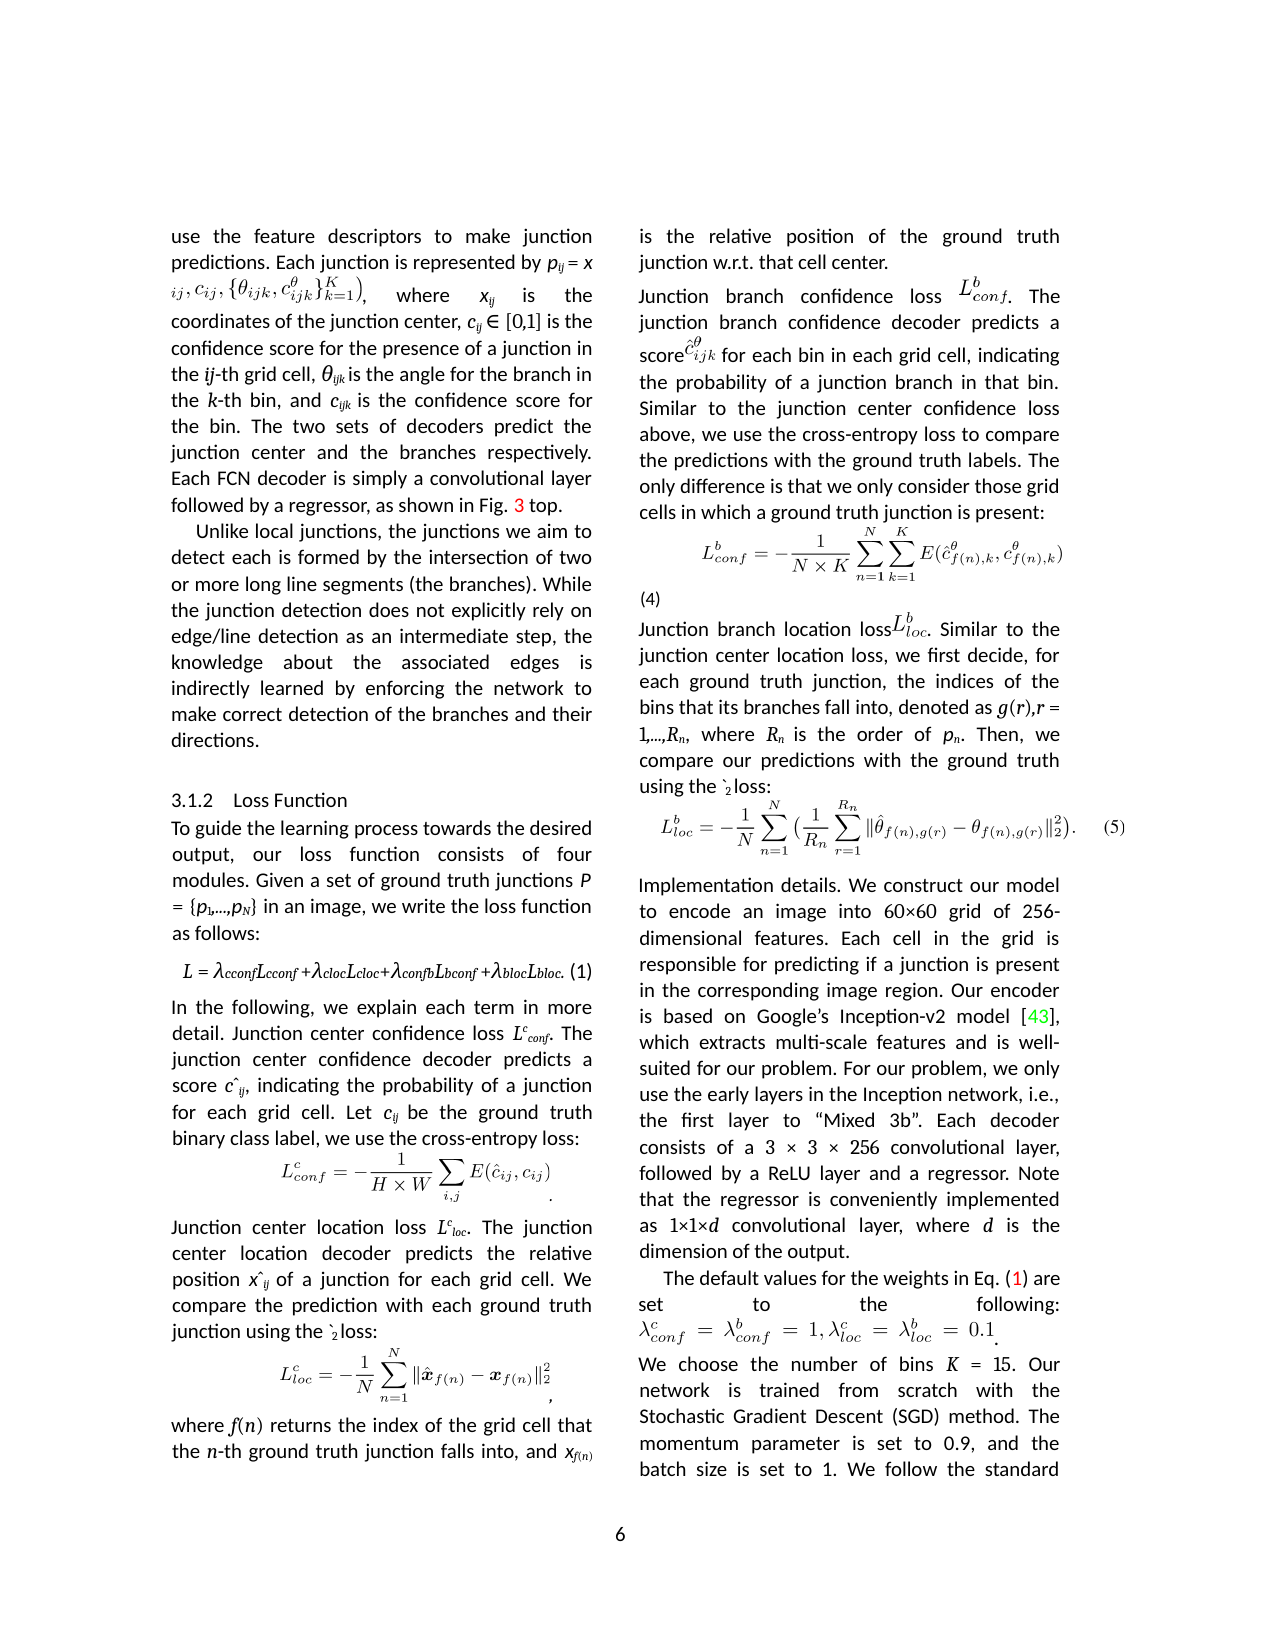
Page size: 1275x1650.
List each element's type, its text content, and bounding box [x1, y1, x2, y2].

subtitle Loss Function [171, 787, 593, 812]
picture [684, 335, 716, 363]
picture [280, 1151, 550, 1202]
picture [660, 799, 1125, 855]
text Unlike local junctions, the junctions we aim to detect each is formed by the intersection of two or more long line segments (the branches). While the junction detection does not explicitly rely on edge/line detection as an intermediate step, the knowledge about the associated edges is indirectly learned by enforcing the network to make correct detection of the branches and their directions. [171, 518, 593, 753]
text Junction center location loss Lcloc. The junction center location decoder predicts the relative position xˆij of a junction for each grid cell. We compare the prediction with each ground truth junction using the `2 loss: [171, 1214, 593, 1344]
text where f(n) returns the index of the grid cell that the n-th ground truth junction falls into, and xf(n) is the relative position of the ground truth junction w.r.t. that cell center. [638, 223, 1060, 274]
text where f(n) returns the index of the grid cell that the n-th ground truth junction falls into, and xf(n) is the relative position of the ground truth junction w.r.t. that cell center. [171, 1412, 593, 1463]
text Junction branch location loss. Similar to the junction center location loss, we first decide, for each ground truth junction, the indices of the bins that its branches fall into, denoted as g(r),r = 1,...,Rn, where Rn is the order of pn. Then, we compare our predictions with the ground truth using the `2 loss: [638, 612, 1060, 798]
picture [958, 275, 1008, 304]
picture [638, 1317, 994, 1345]
text Implementation details. We construct our model to encode an image into 60×60 grid of 256-dimensional features. Each cell in the grid is responsible for predicting if a junction is present in the corresponding image region. Our encoder is based on Google’s Inception-v2 model [43], which extracts multi-scale features and is well-suited for our problem. For our problem, we only use the early layers in the Inception network, i.e., the first layer to “Mixed 3b”. Each decoder consists of a 3 × 3 × 256 convolutional layer, followed by a ReLU layer and a regressor. Note that the regressor is conveniently implemented as 1×1×d convolutional layer, where d is the dimension of the output. [638, 872, 1060, 1264]
text L = λcconfLcconf +λclocLcloc+λconfbLbconf +λblocLbloc. (1) [183, 958, 593, 983]
picture [170, 275, 362, 303]
text To guide the learning process towards the desired output, our loss function consists of four modules. Given a set of ground truth junctions P = {p1,...,pN} in an image, we write the loss function as follows: [171, 815, 593, 945]
picture [280, 1347, 550, 1402]
picture [892, 611, 927, 637]
text Junction branch confidence loss . The junction branch confidence decoder predicts a score for each bin in each grid cell, indicating the probability of a junction branch in that bin. Similar to the junction center confidence loss above, we use the cross-entropy loss to compare the predictions with the ground truth labels. The only difference is that we only consider those grid cells in which a ground truth junction is present: [638, 276, 1060, 525]
picture [702, 526, 1062, 581]
text In the following, we explain each term in more detail. Junction center confidence loss Lcconf. The junction center confidence decoder predicts a score cˆij, indicating the probability of a junction for each grid cell. Let cij be the ground truth binary class label, we use the cross-entropy loss: [171, 994, 593, 1150]
